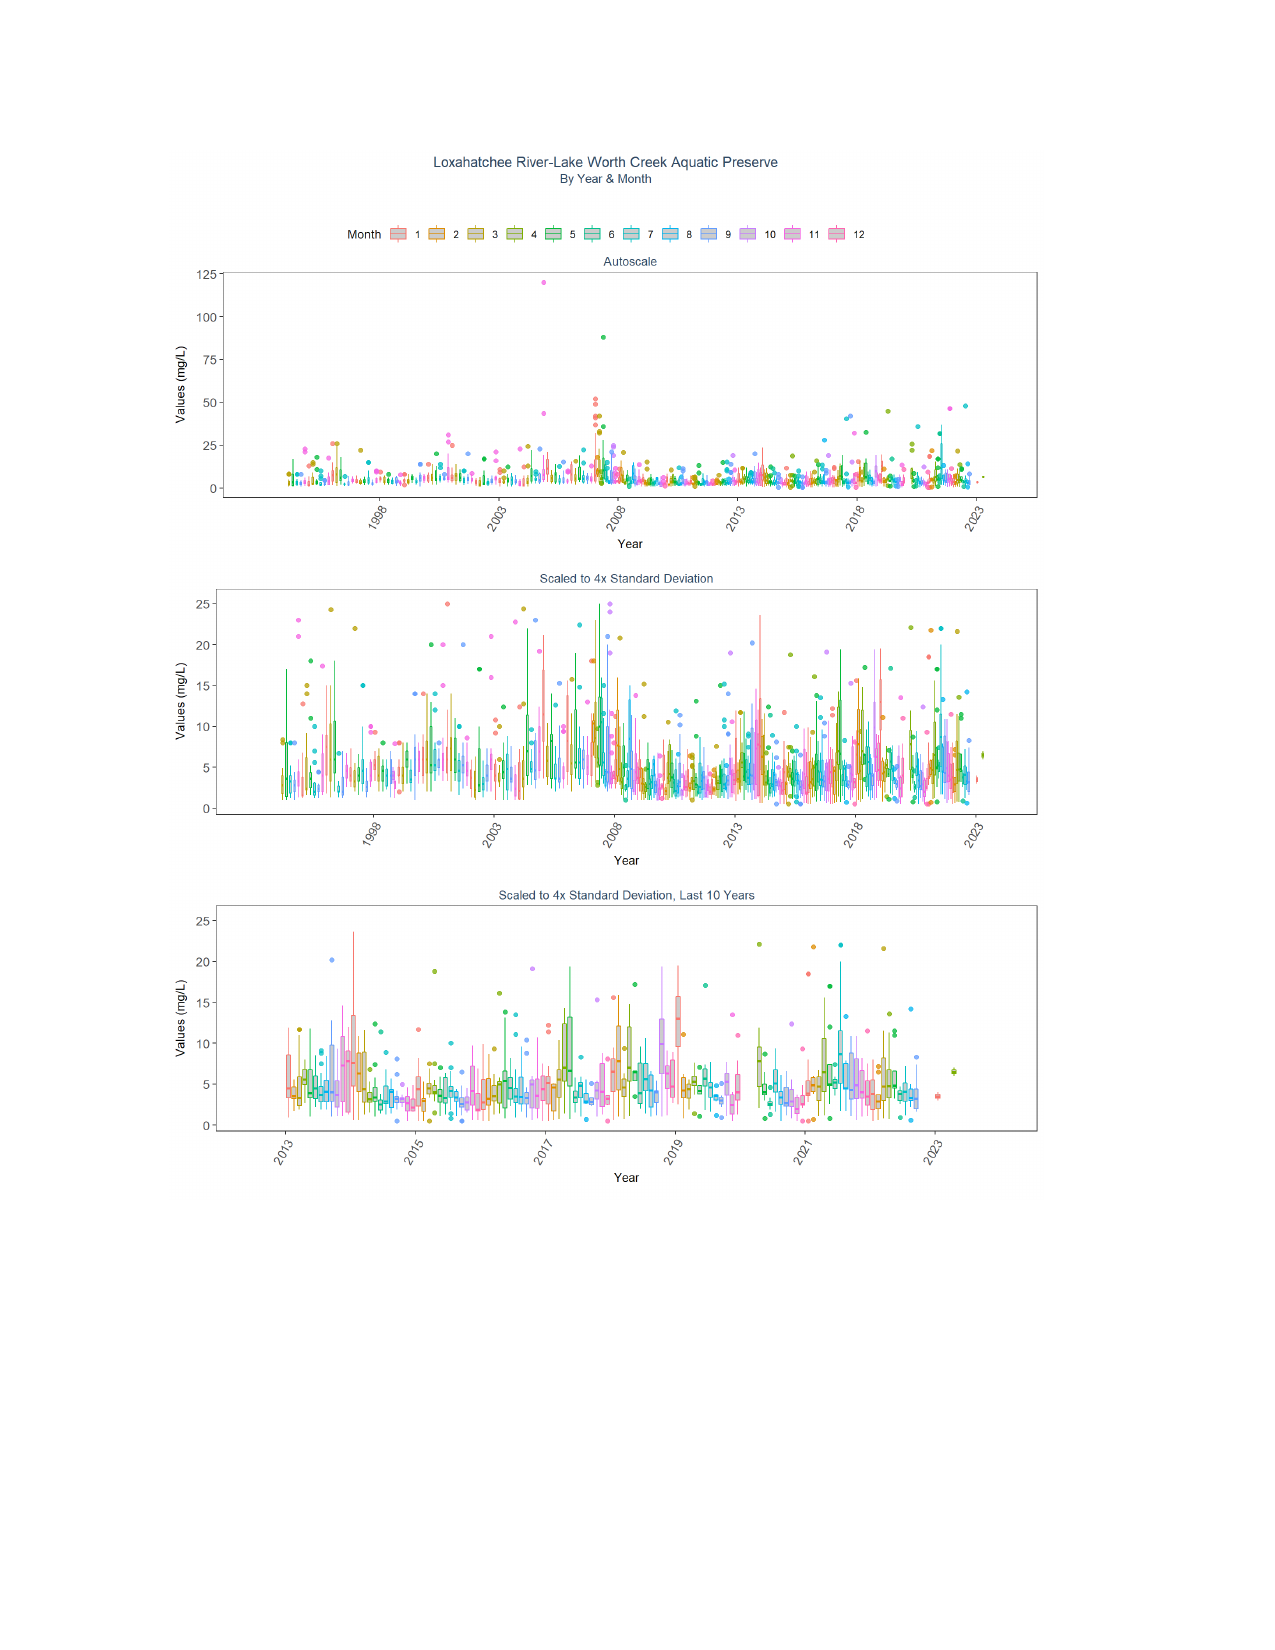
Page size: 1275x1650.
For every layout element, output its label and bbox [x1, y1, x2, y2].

picture [168, 150, 1044, 1200]
